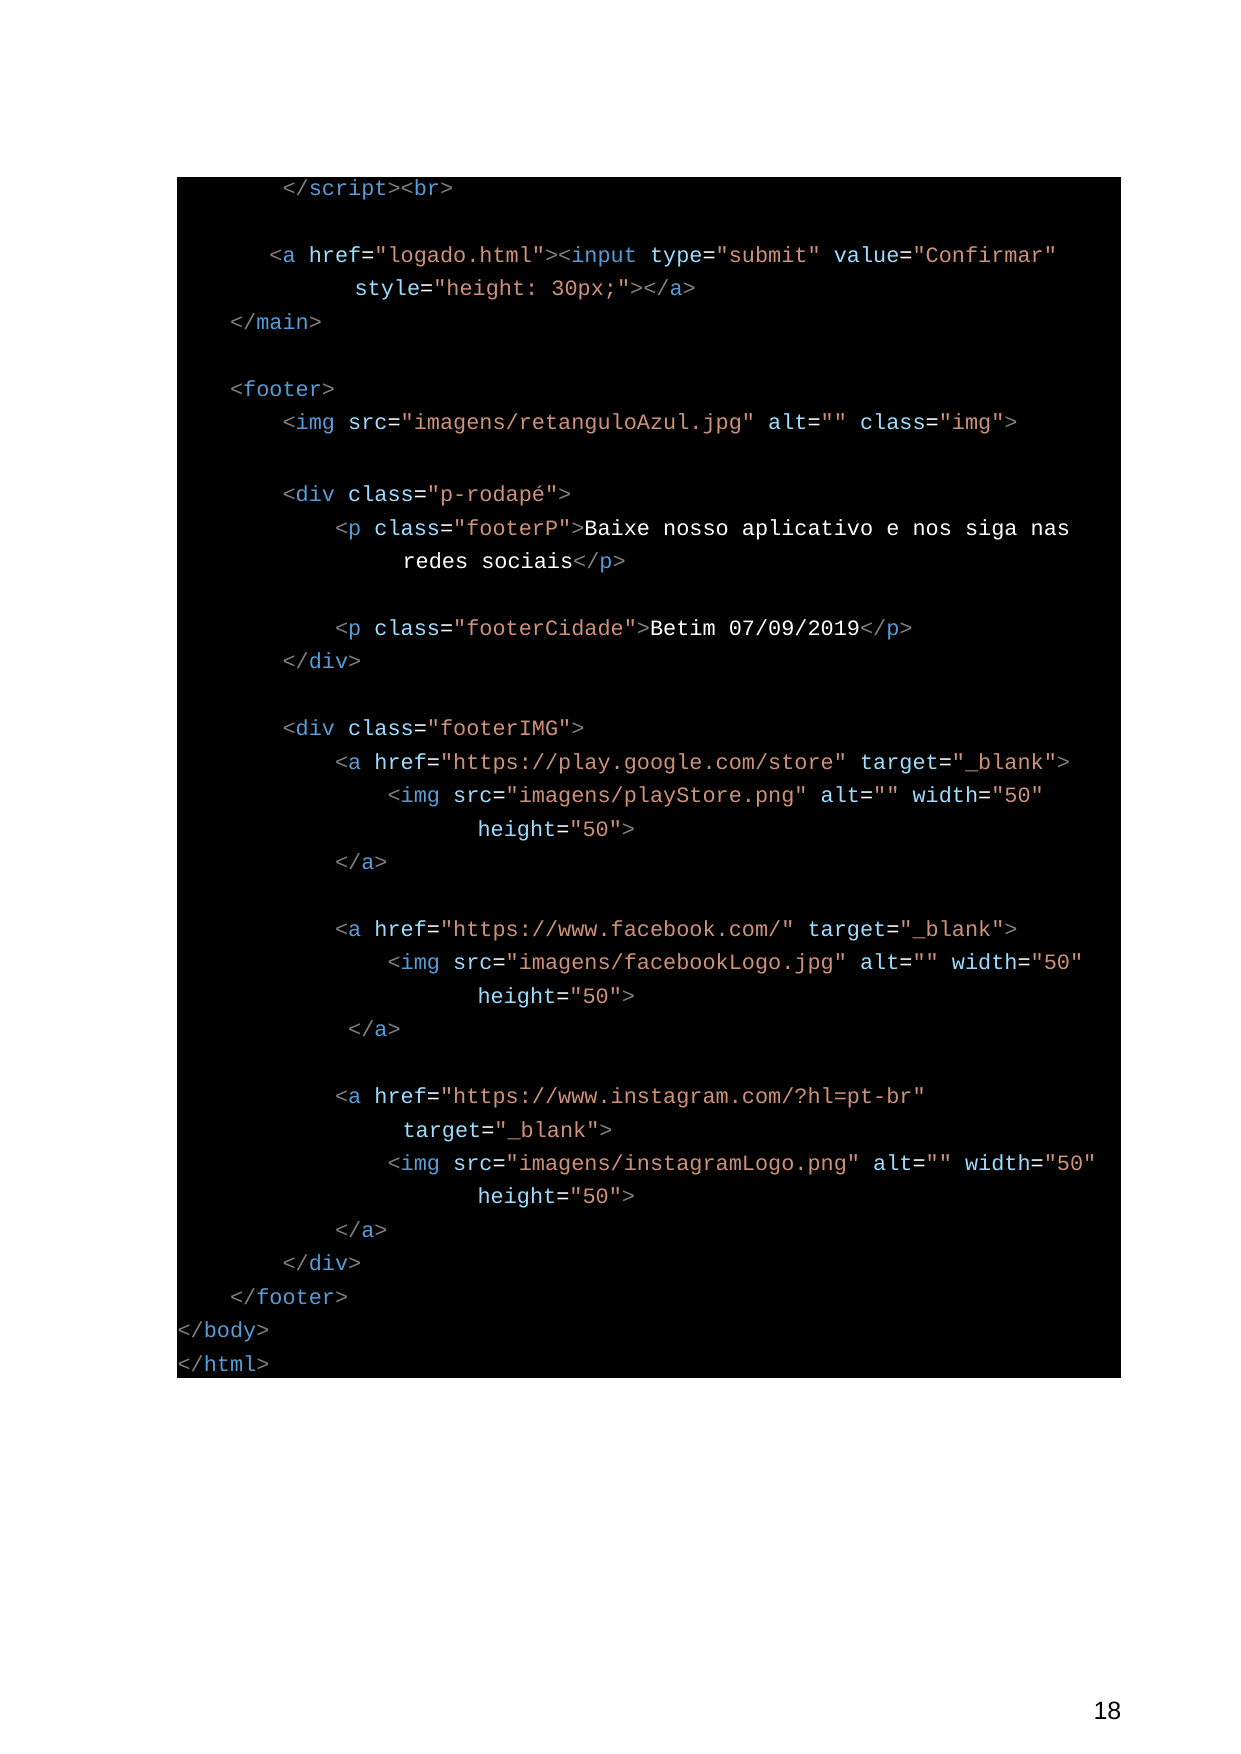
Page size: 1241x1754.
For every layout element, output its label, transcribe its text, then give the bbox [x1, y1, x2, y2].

text <img src="imagens/playStore.png" alt="" width="50" height="50"> [177, 784, 1121, 843]
text <a href="https://www.facebook.com/" target="_blank"> [177, 918, 1121, 943]
text <a href="https://play.google.com/store" target="_blank"> [177, 751, 1121, 776]
text <img src="imagens/facebookLogo.jpg" alt="" width="50" height="50"> [177, 952, 1121, 1010]
text </a> [177, 1018, 1121, 1043]
text </script><br> [177, 177, 1121, 202]
text </footer> [177, 1286, 1121, 1311]
text </html> [177, 1353, 1121, 1378]
text </div> [177, 651, 1121, 675]
text </a> [177, 1219, 1121, 1244]
text </body> [177, 1319, 1121, 1344]
text <img src="imagens/instagramLogo.png" alt="" width="50" height="50"> [177, 1152, 1121, 1210]
text <div class="footerIMG"> [177, 717, 1121, 742]
text </a> [177, 851, 1121, 876]
text <p class="footerCidade">Betim 07/09/2019</p> [177, 617, 1121, 642]
text </div> [177, 1252, 1121, 1277]
text <div class="p-rodapé"> [177, 483, 1121, 508]
text <a href="logado.html"><input type="submit" value="Confirmar" style="height: 30px;"></a> [177, 244, 1121, 302]
text <a href="https://www.instagram.com/?hl=pt-br" target="_blank"> [177, 1085, 1121, 1143]
text </main> [177, 311, 1121, 336]
text <p class="footerP">Baixe nosso aplicativo e nos siga nas redes sociais</p> [177, 517, 1121, 575]
text <footer> [177, 378, 1121, 403]
text <img src="imagens/retanguloAzul.jpg" alt="" class="img"> [177, 411, 1121, 436]
